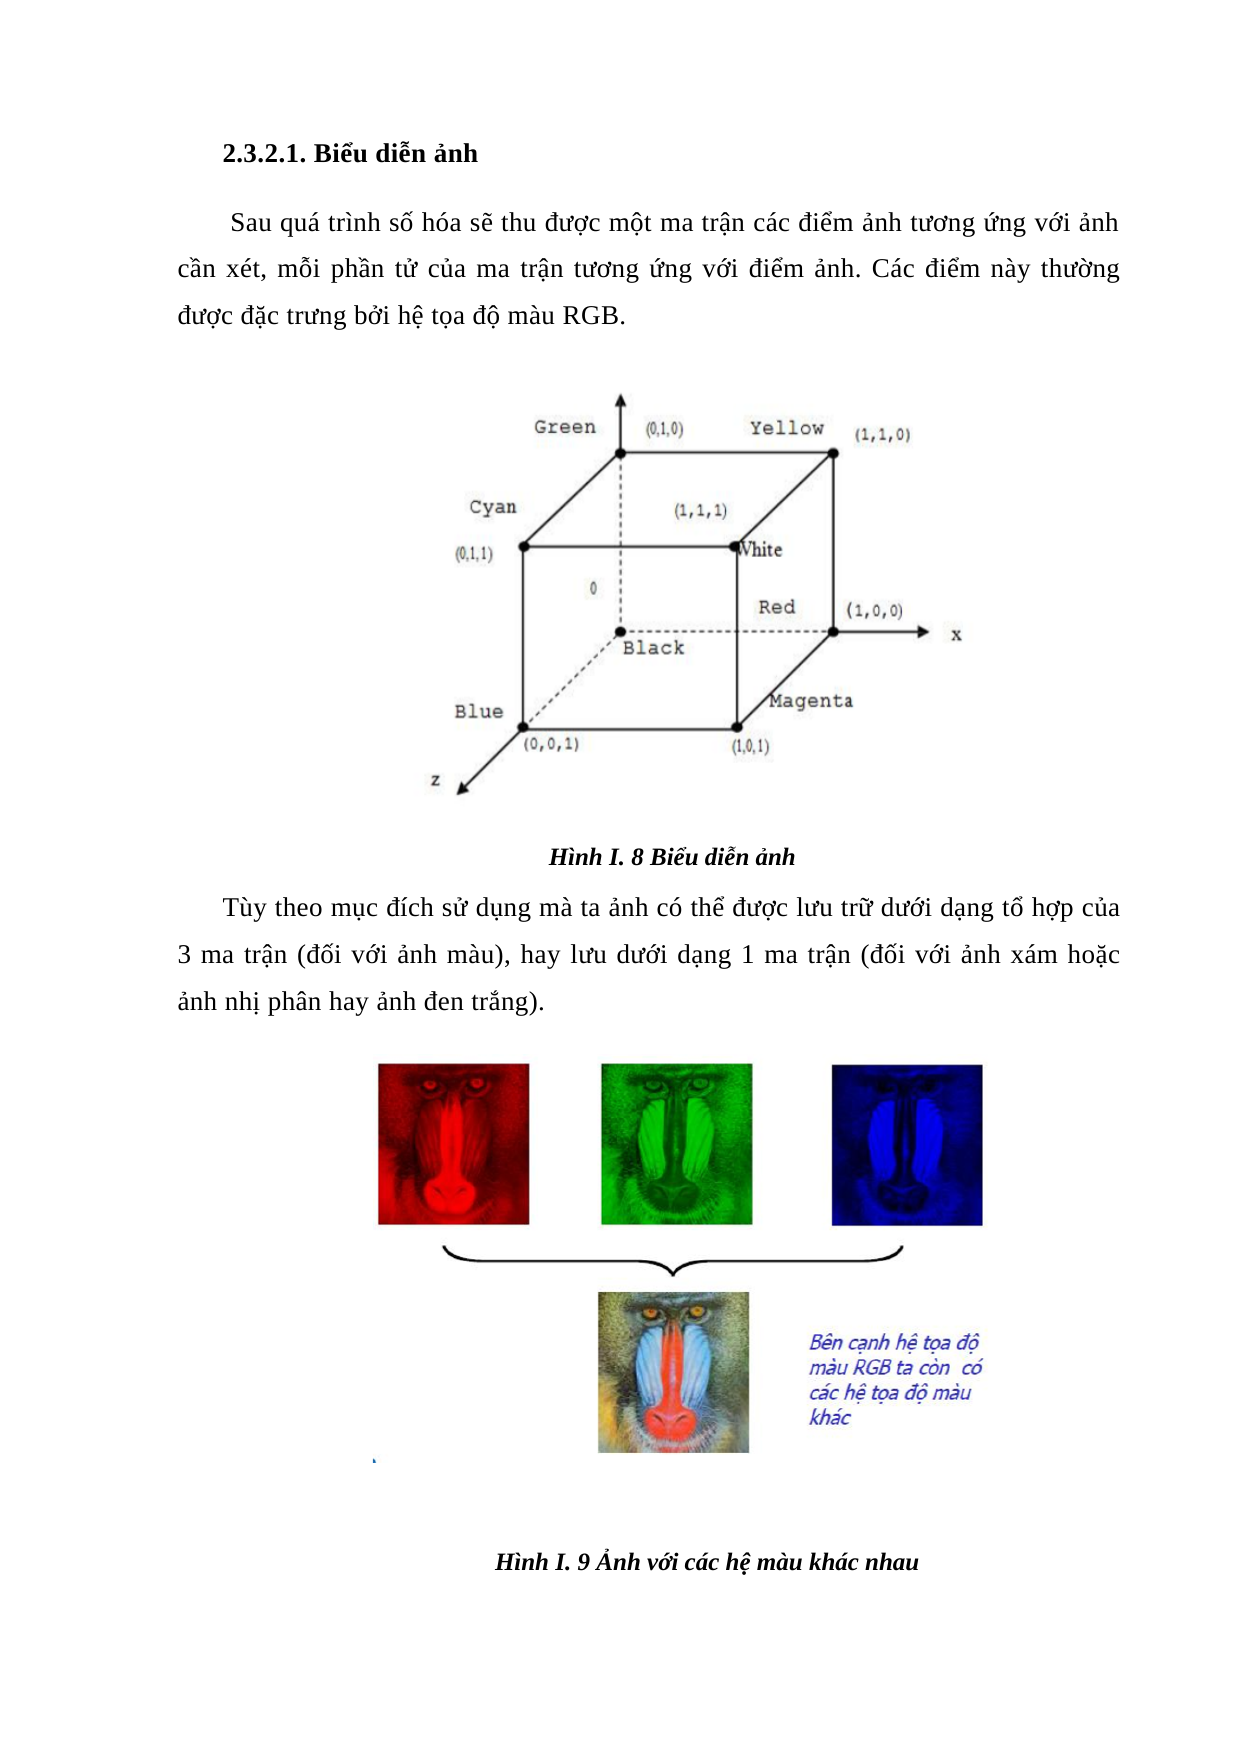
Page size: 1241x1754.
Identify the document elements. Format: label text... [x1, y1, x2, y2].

text Tùy theo mục đích sử dụng mà ta ảnh có thể được lưu trữ dưới dạng tổ hợp của 3 ma trận (đối với ảnh màu), hay lưu dưới dạng 1 ma trận (đối với ảnh xám hoặc ảnh nhị phân hay ảnh đen trắng). [177, 891, 1122, 1016]
picture [297, 1037, 1080, 1472]
subtitle 2.3.2.1. Biểu diễn ảnh [177, 137, 1122, 168]
text Sau quá trình số hóa sẽ thu được một ma trận các điểm ảnh tương ứng với ảnh cần xét, mỗi phần tử của ma trận tương ứng với điểm ảnh. Các điểm này thường được đặc trưng bởi hệ tọa độ màu RGB. [177, 206, 1122, 330]
picture [297, 352, 1103, 820]
